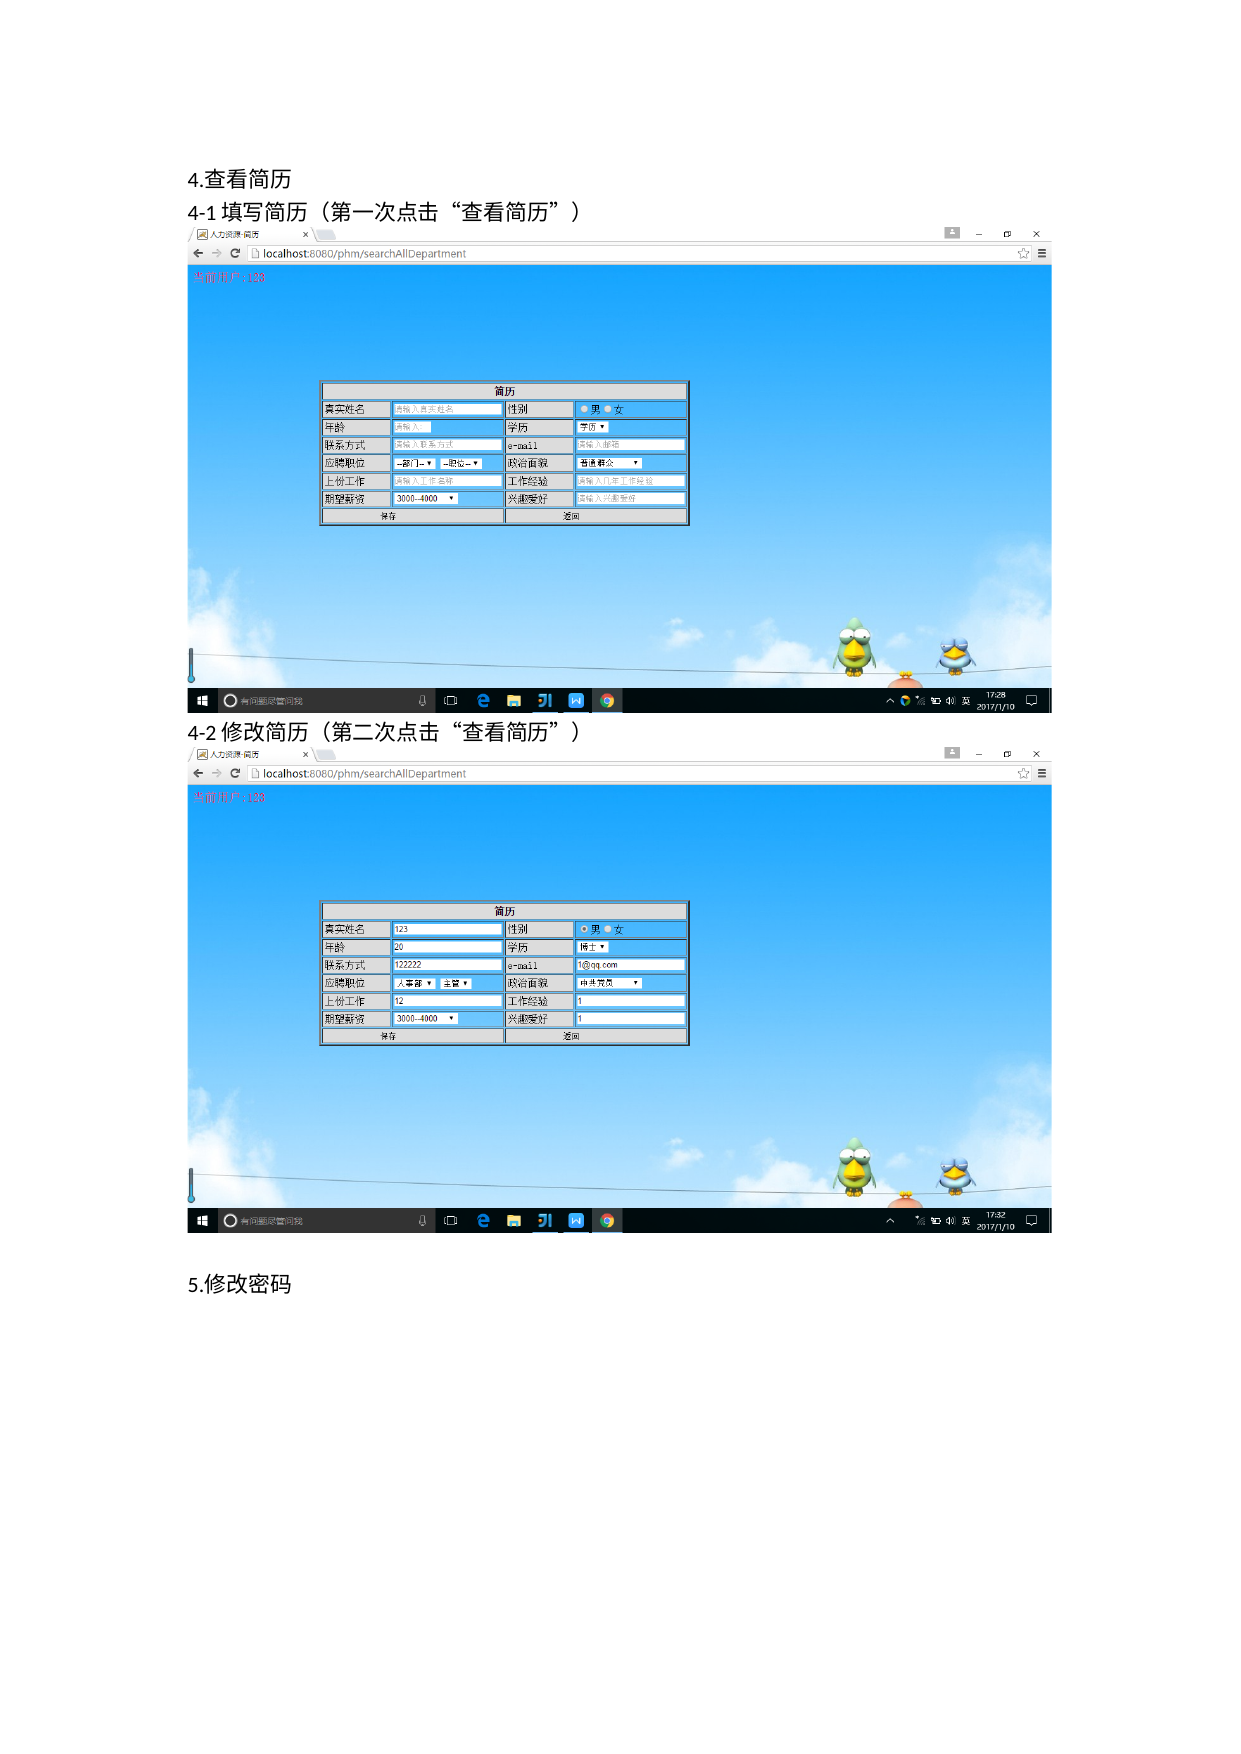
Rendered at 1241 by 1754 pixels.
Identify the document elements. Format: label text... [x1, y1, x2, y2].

list 修改密码 [187, 1267, 1053, 1299]
list 4-2 修改简历（第二次点击“查看简历”） [187, 714, 1053, 747]
picture [187, 747, 1052, 1233]
list 查看简历 [187, 162, 1053, 194]
list 4-1填写简历（第一次点击“查看简历”） [187, 194, 1053, 227]
picture [187, 227, 1052, 713]
